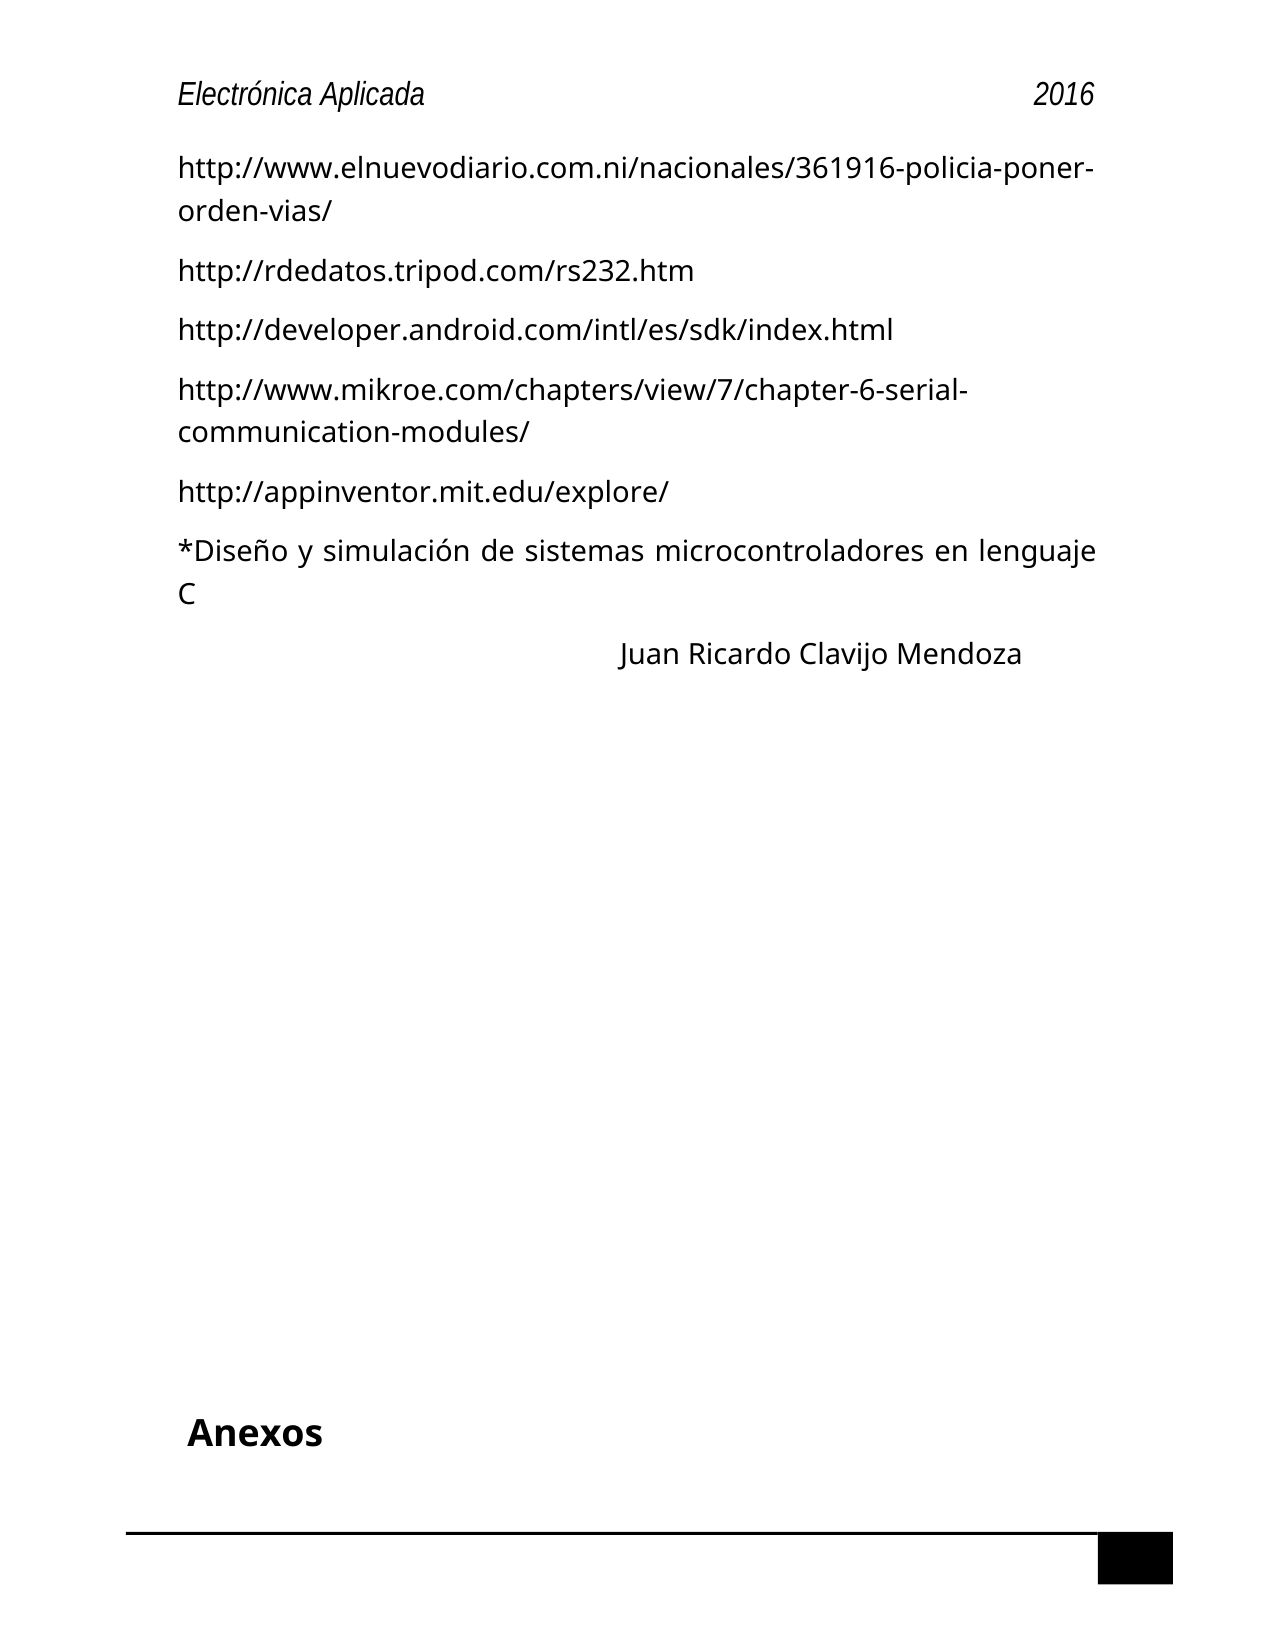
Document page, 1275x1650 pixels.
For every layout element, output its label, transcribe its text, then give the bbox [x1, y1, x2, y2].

text *Diseño y simulación de sistemas microcontroladores en lenguaje C [177, 531, 1098, 613]
text http://rdedatos.tripod.com/rs232.htm [177, 250, 1098, 289]
text Anexos [177, 1406, 1098, 1457]
text http://www.mikroe.com/chapters/view/7/chapter-6-serial-communication-modules/ [177, 369, 1098, 451]
text Juan Ricardo Clavijo Mendoza [546, 633, 1098, 673]
text http://appinventor.mit.edu/explore/ [177, 471, 1098, 511]
text http://developer.android.com/intl/es/sdk/index.html [177, 309, 1098, 349]
text http://www.elnuevodiario.com.ni/nacionales/361916-policia-poner-orden-vias/ [177, 148, 1098, 230]
